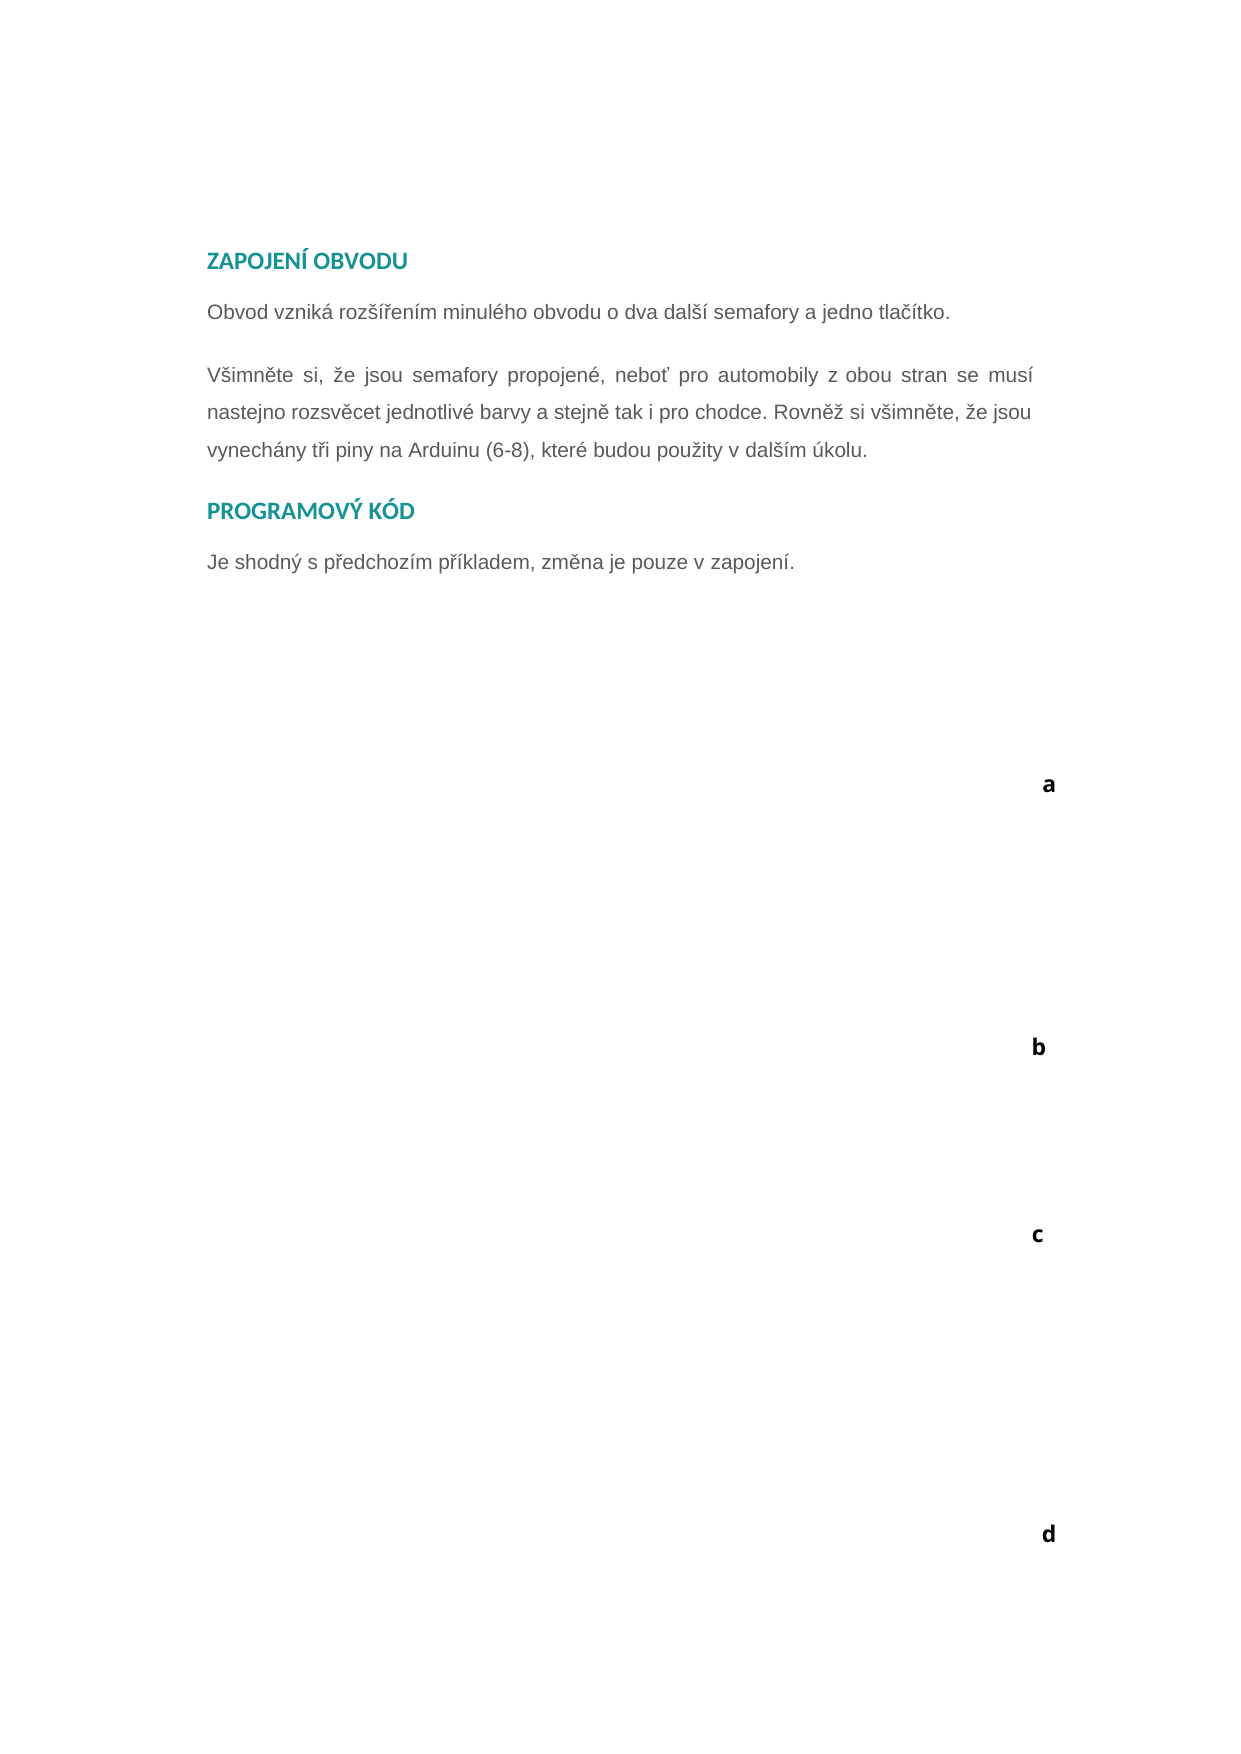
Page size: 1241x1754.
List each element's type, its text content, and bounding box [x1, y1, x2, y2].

subtitle Programový kód [207, 490, 1033, 527]
text Je shodný s předchozím příkladem, změna je pouze v zapojení. [207, 540, 1033, 577]
text Všimněte si, že jsou semafory propojené, neboť pro automobily z obou stran se musí nastejno rozsvěcet jednotlivé barvy a stejně tak i pro chodce. Rovněž si všimněte, že jsou vynechány tři piny na Arduinu (6-8), které budou použity v dalším úkolu. [207, 352, 1033, 465]
text Obvod vzniká rozšířením minulého obvodu o dva další semafory a jedno tlačítko. [207, 290, 1033, 327]
subtitle Zapojení obvodu [207, 240, 1033, 277]
